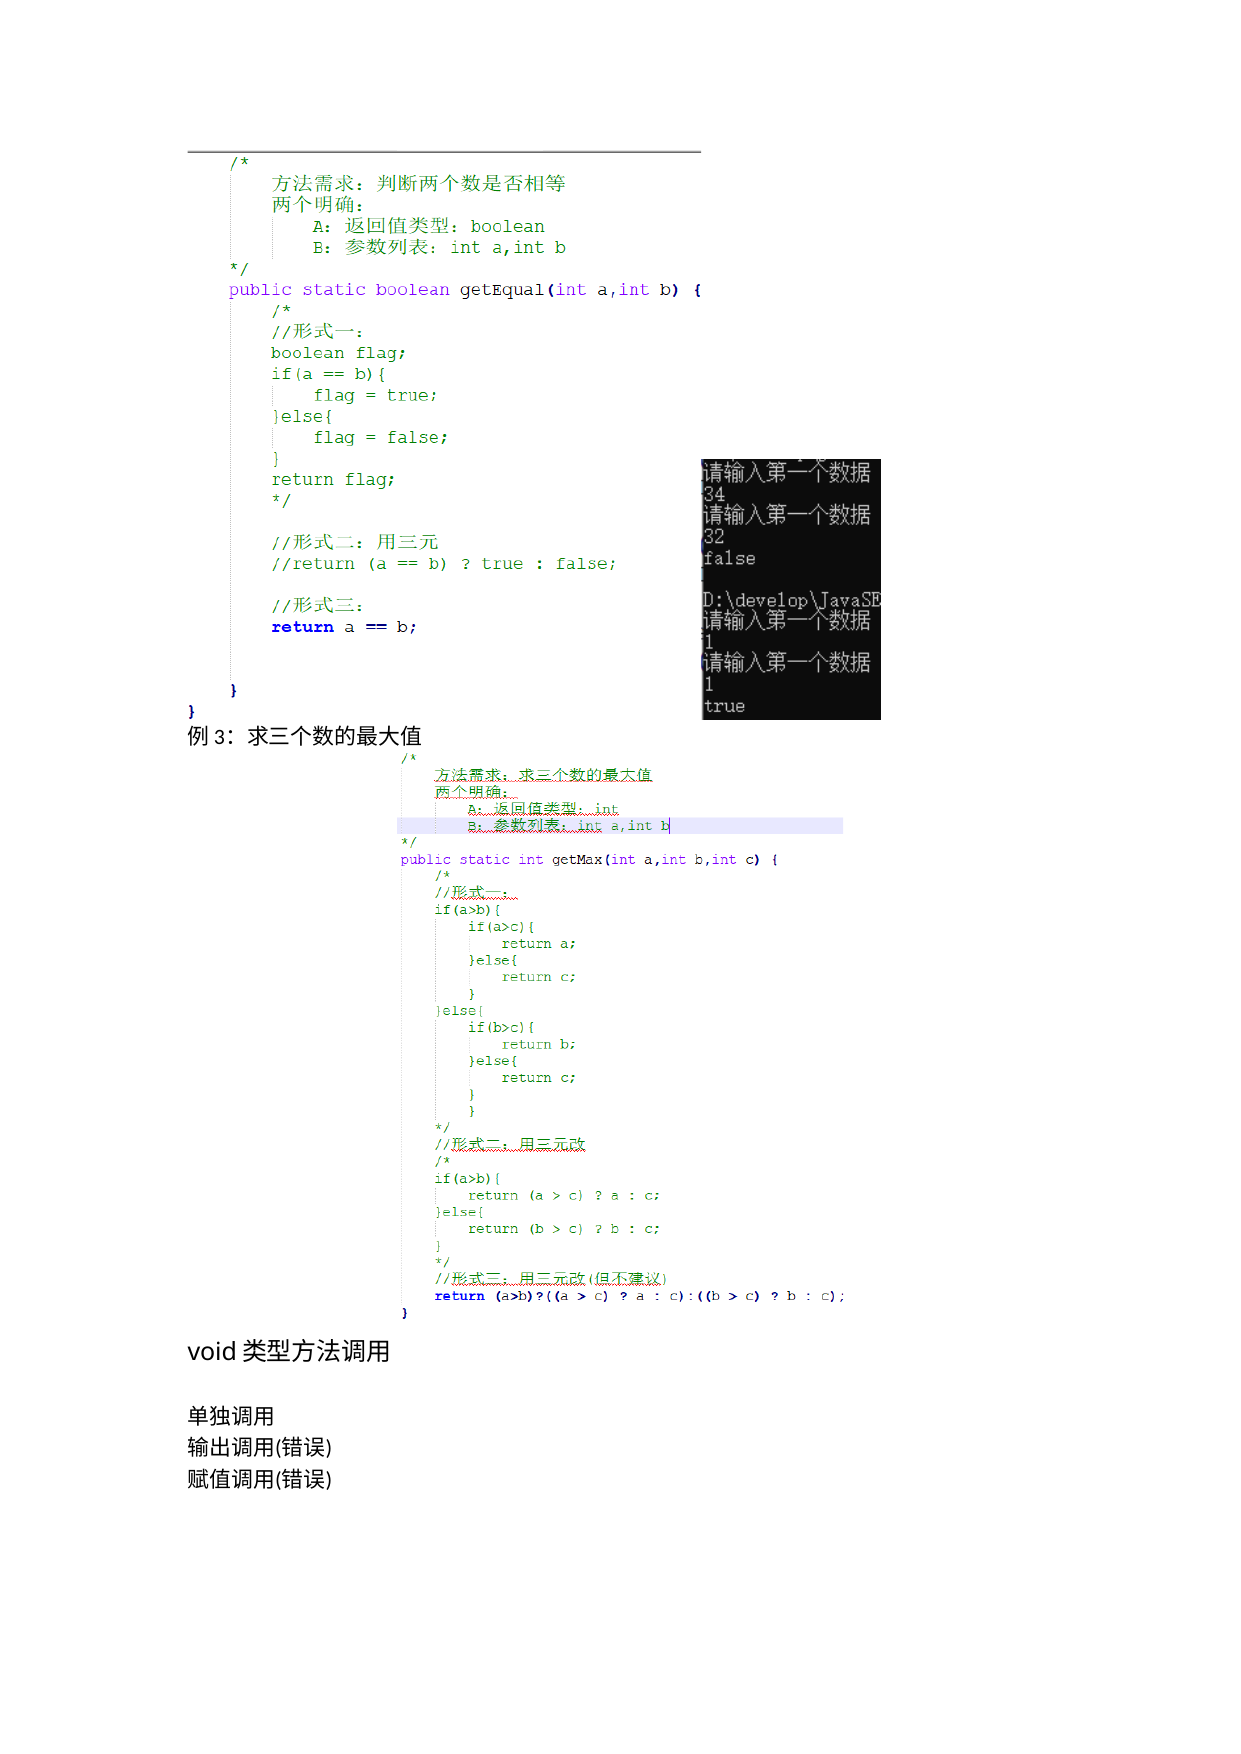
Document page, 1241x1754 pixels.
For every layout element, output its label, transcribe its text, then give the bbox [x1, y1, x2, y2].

text 单独调用 [187, 1399, 1053, 1430]
text 例3：求三个数的最大值 [187, 719, 1053, 751]
text 输出调用(错误) [187, 1430, 1053, 1462]
text void类型方法调用 [187, 1332, 1053, 1368]
picture [397, 751, 844, 1320]
picture [187, 150, 881, 720]
text 赋值调用(错误) [187, 1462, 1053, 1494]
